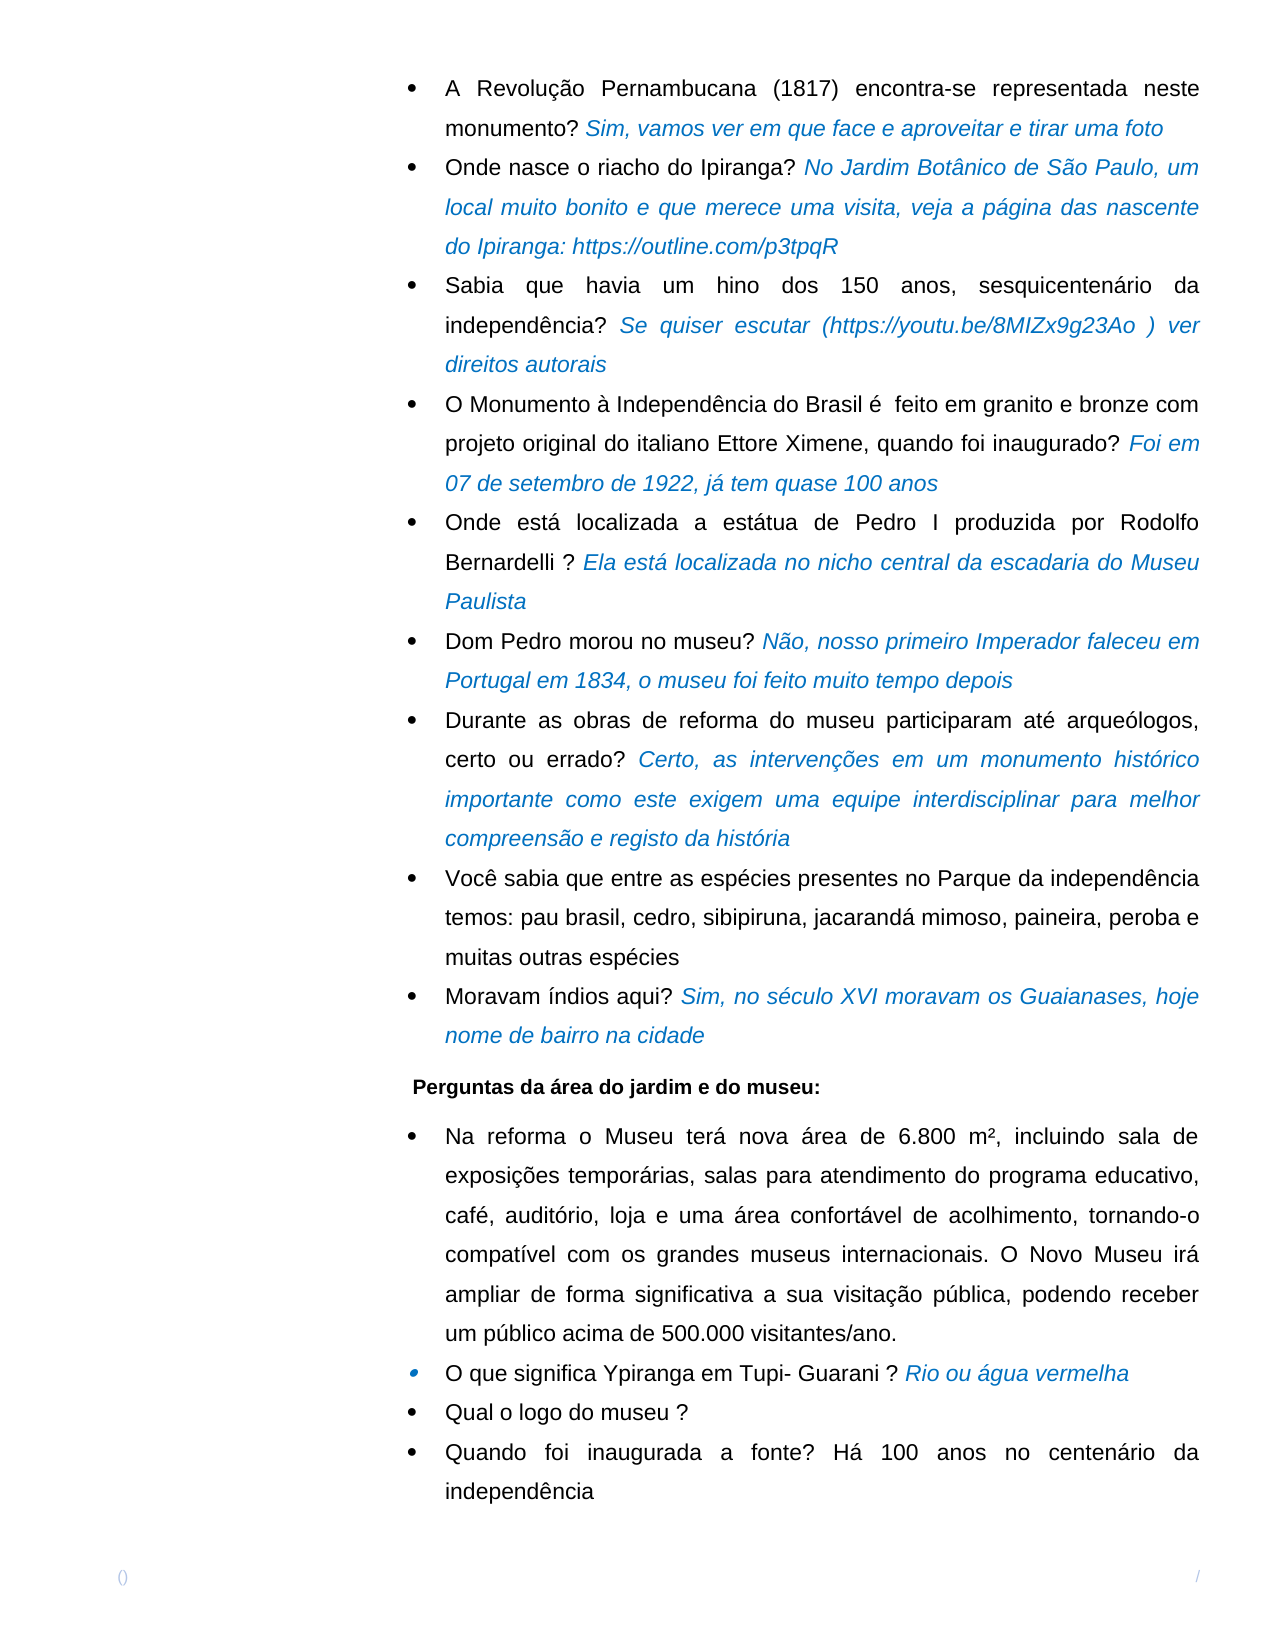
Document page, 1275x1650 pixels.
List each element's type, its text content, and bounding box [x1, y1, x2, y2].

list Sabia que havia um hino dos 150 anos, sesquicentenário da independência? Se quiser escutar (https://youtu.be/8MIZx9g23Ao ) ver direitos autorais [408, 272, 1200, 378]
list Moravam índios aqui? Sim, no século XVI moravam os Guaianases, hoje nome de bairro na cidade [408, 983, 1200, 1049]
list Onde está localizada a estátua de Pedro I produzida por Rodolfo Bernardelli ? Ela está localizada no nicho central da escadaria do Museu Paulista [408, 509, 1200, 614]
list Qual o logo do museu ? [408, 1399, 1200, 1426]
list Durante as obras de reforma do museu participaram até arqueólogos, certo ou errado? Certo, as intervenções em um monumento histórico importante como este exigem uma equipe interdisciplinar para melhor compreensão e registo da história [408, 707, 1200, 851]
list Quando foi inaugurada a fonte? Há 100 anos no centenário da independência [408, 1439, 1200, 1504]
list O Monumento à Independência do Brasil é feito em granito e bronze com projeto original do italiano Ettore Ximene, quando foi inaugurado? Foi em 07 de setembro de 1922, já tem quase 100 anos [408, 391, 1200, 496]
list Onde nasce o riacho do Ipiranga? No Jardim Botânico de São Paulo, um local muito bonito e que merece uma visita, veja a página das nascente do Ipiranga: https://outline.com/p3tpqR [408, 154, 1200, 259]
list A Revolução Pernambucana (1817) encontra-se representada neste monumento? Sim, vamos ver em que face e aproveitar e tirar uma foto [408, 75, 1200, 141]
list Dom Pedro morou no museu? Não, nosso primeiro Imperador faleceu em Portugal em 1834, o museu foi feito muito tempo depois [408, 628, 1200, 693]
list Na reforma o Museu terá nova área de 6.800 m², incluindo sala de exposições temporárias, salas para atendimento do programa educativo, café, auditório, loja e uma área confortável de acolhimento, tornando-o compatível com os grandes museus internacionais. O Novo Museu irá ampliar de forma significativa a sua visitação pública, podendo receber um público acima de 500.000 visitantes/ano. [408, 1123, 1200, 1347]
list Perguntas da área do jardim e do museu: [412, 1074, 1200, 1098]
list O que significa Ypiranga em Tupi- Guarani ? Rio ou água vermelha [408, 1360, 1200, 1386]
list Você sabia que entre as espécies presentes no Parque da independência temos: pau brasil, cedro, sibipiruna, jacarandá mimoso, paineira, peroba e muitas outras espécies [408, 864, 1200, 970]
